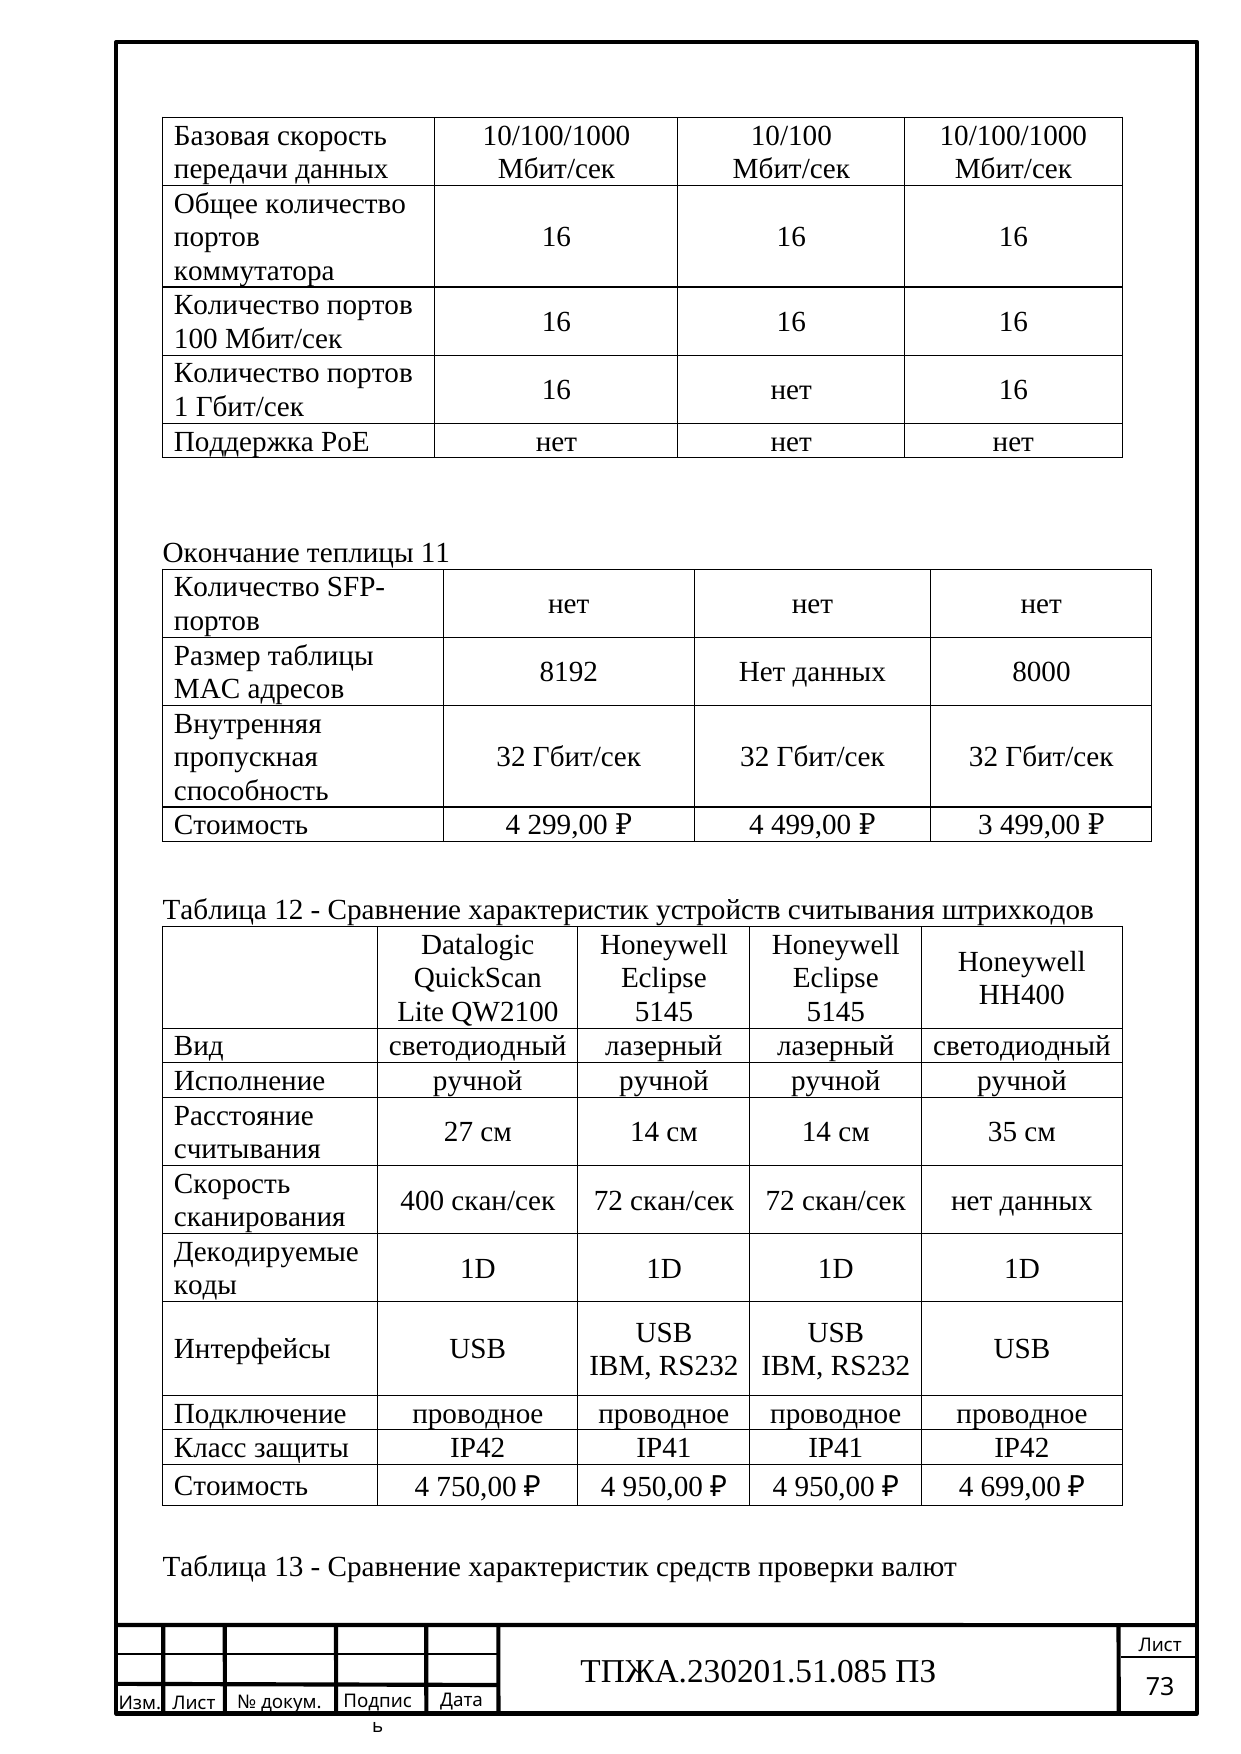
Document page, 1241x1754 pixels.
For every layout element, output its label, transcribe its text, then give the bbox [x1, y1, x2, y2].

table_cell Общее количество портов коммутатора [163, 186, 434, 286]
table_cell ручной [578, 1063, 749, 1097]
table_cell Размер таблицы МАС адресов [163, 638, 443, 705]
table_cell 4 499,00 ₽ [695, 808, 930, 841]
table_cell USB IBM, RS232 [578, 1302, 749, 1395]
table_cell Расстояние считывания [163, 1098, 377, 1165]
table_cell ручной [750, 1063, 921, 1097]
table_cell светодиодный [378, 1029, 577, 1062]
table_cell USB IBM, RS232 [750, 1302, 921, 1395]
table_header [163, 927, 377, 1027]
table_cell 35 см [922, 1098, 1122, 1165]
table_cell 4 699,00 ₽ [922, 1465, 1122, 1505]
table_cell Исполнение [163, 1063, 377, 1097]
table_cell проводное [750, 1396, 921, 1429]
table_cell 16 [905, 288, 1122, 354]
table_header Honeywell Eclipse 5145 [750, 927, 921, 1027]
table_cell 4 750,00 ₽ [378, 1465, 577, 1505]
table_cell 72 скан/сек [750, 1166, 921, 1233]
table_header нет [931, 570, 1151, 637]
table_cell 1D [750, 1234, 921, 1301]
table_cell 8000 [931, 638, 1151, 705]
table_cell 3 499,00 ₽ [931, 808, 1151, 841]
table_cell проводное [922, 1396, 1122, 1429]
table_cell Класс защиты [163, 1430, 377, 1464]
table_cell 14 см [750, 1098, 921, 1165]
table_cell Базовая скорость передачи данных [163, 118, 434, 185]
table_cell Стоимость [163, 1465, 377, 1505]
table_header нет [695, 570, 930, 637]
table_cell IP42 [378, 1430, 577, 1464]
table_cell Вид [163, 1029, 377, 1062]
table_cell нет [905, 424, 1122, 457]
table_cell IP42 [922, 1430, 1122, 1464]
table_cell проводное [578, 1396, 749, 1429]
table_cell 14 см [578, 1098, 749, 1165]
table_cell 10/100/1000 Мбит/сек [905, 118, 1122, 185]
table_cell Подключение [163, 1396, 377, 1429]
table_cell нет [678, 424, 904, 457]
table_cell 16 [435, 288, 677, 354]
table_cell 16 [435, 356, 677, 423]
table_cell Декодируемые коды [163, 1234, 377, 1301]
table_cell 32 Гбит/сек [931, 706, 1151, 806]
table_cell проводное [378, 1396, 577, 1429]
table_header Datalogic QuickScan Lite QW2100 [378, 927, 577, 1027]
table_cell Скорость сканирования [163, 1166, 377, 1233]
table_cell 4 299,00 ₽ [444, 808, 694, 841]
table_cell 1D [378, 1234, 577, 1301]
table_cell Внутренняя пропускная способность [163, 706, 443, 806]
table_cell 27 см [378, 1098, 577, 1165]
table_cell 72 скан/сек [578, 1166, 749, 1233]
table_header Honeywell HH400 [922, 927, 1122, 1027]
table_cell 16 [905, 186, 1122, 286]
text Окончание теплицы 11 [162, 535, 1152, 568]
table_cell 16 [435, 186, 677, 286]
table_cell Количество портов 100 Мбит/сек [163, 288, 434, 354]
text Таблица 12 - Сравнение характеристик устройств считывания штрихкодов [162, 892, 1152, 926]
table_cell Интерфейсы [163, 1302, 377, 1395]
table_cell Нет данных [695, 638, 930, 705]
table_cell 400 скан/сек [378, 1166, 577, 1233]
table_cell 10/100/1000 Мбит/сек [435, 118, 677, 185]
table_cell лазерный [750, 1029, 921, 1062]
table_cell 4 950,00 ₽ [750, 1465, 921, 1505]
table_header Количество SFP-портов [163, 570, 443, 637]
table_cell USB [378, 1302, 577, 1395]
table_cell Количество портов 1 Гбит/сек [163, 356, 434, 423]
table_cell 8192 [444, 638, 694, 705]
table_cell 4 950,00 ₽ [578, 1465, 749, 1505]
table_cell IP41 [578, 1430, 749, 1464]
table_header нет [444, 570, 694, 637]
table_cell 16 [678, 288, 904, 354]
table_cell ручной [922, 1063, 1122, 1097]
table_cell 1D [578, 1234, 749, 1301]
table_cell 1D [922, 1234, 1122, 1301]
table_cell нет данных [922, 1166, 1122, 1233]
table_cell IP41 [750, 1430, 921, 1464]
table_cell USB [922, 1302, 1122, 1395]
table_cell Поддержка PoE [163, 424, 434, 457]
table_cell лазерный [578, 1029, 749, 1062]
table_cell Стоимость [163, 808, 443, 841]
table_cell 32 Гбит/сек [444, 706, 694, 806]
table_cell 10/100 Мбит/сек [678, 118, 904, 185]
text Таблица 13 - Сравнение характеристик средств проверки валют [162, 1549, 1152, 1582]
table_cell светодиодный [922, 1029, 1122, 1062]
table_cell 16 [905, 356, 1122, 423]
table_cell 32 Гбит/сек [695, 706, 930, 806]
table_cell нет [435, 424, 677, 457]
table_cell ручной [378, 1063, 577, 1097]
table_cell 16 [678, 186, 904, 286]
table_header Honeywell Eclipse 5145 [578, 927, 749, 1027]
table_cell нет [678, 356, 904, 423]
